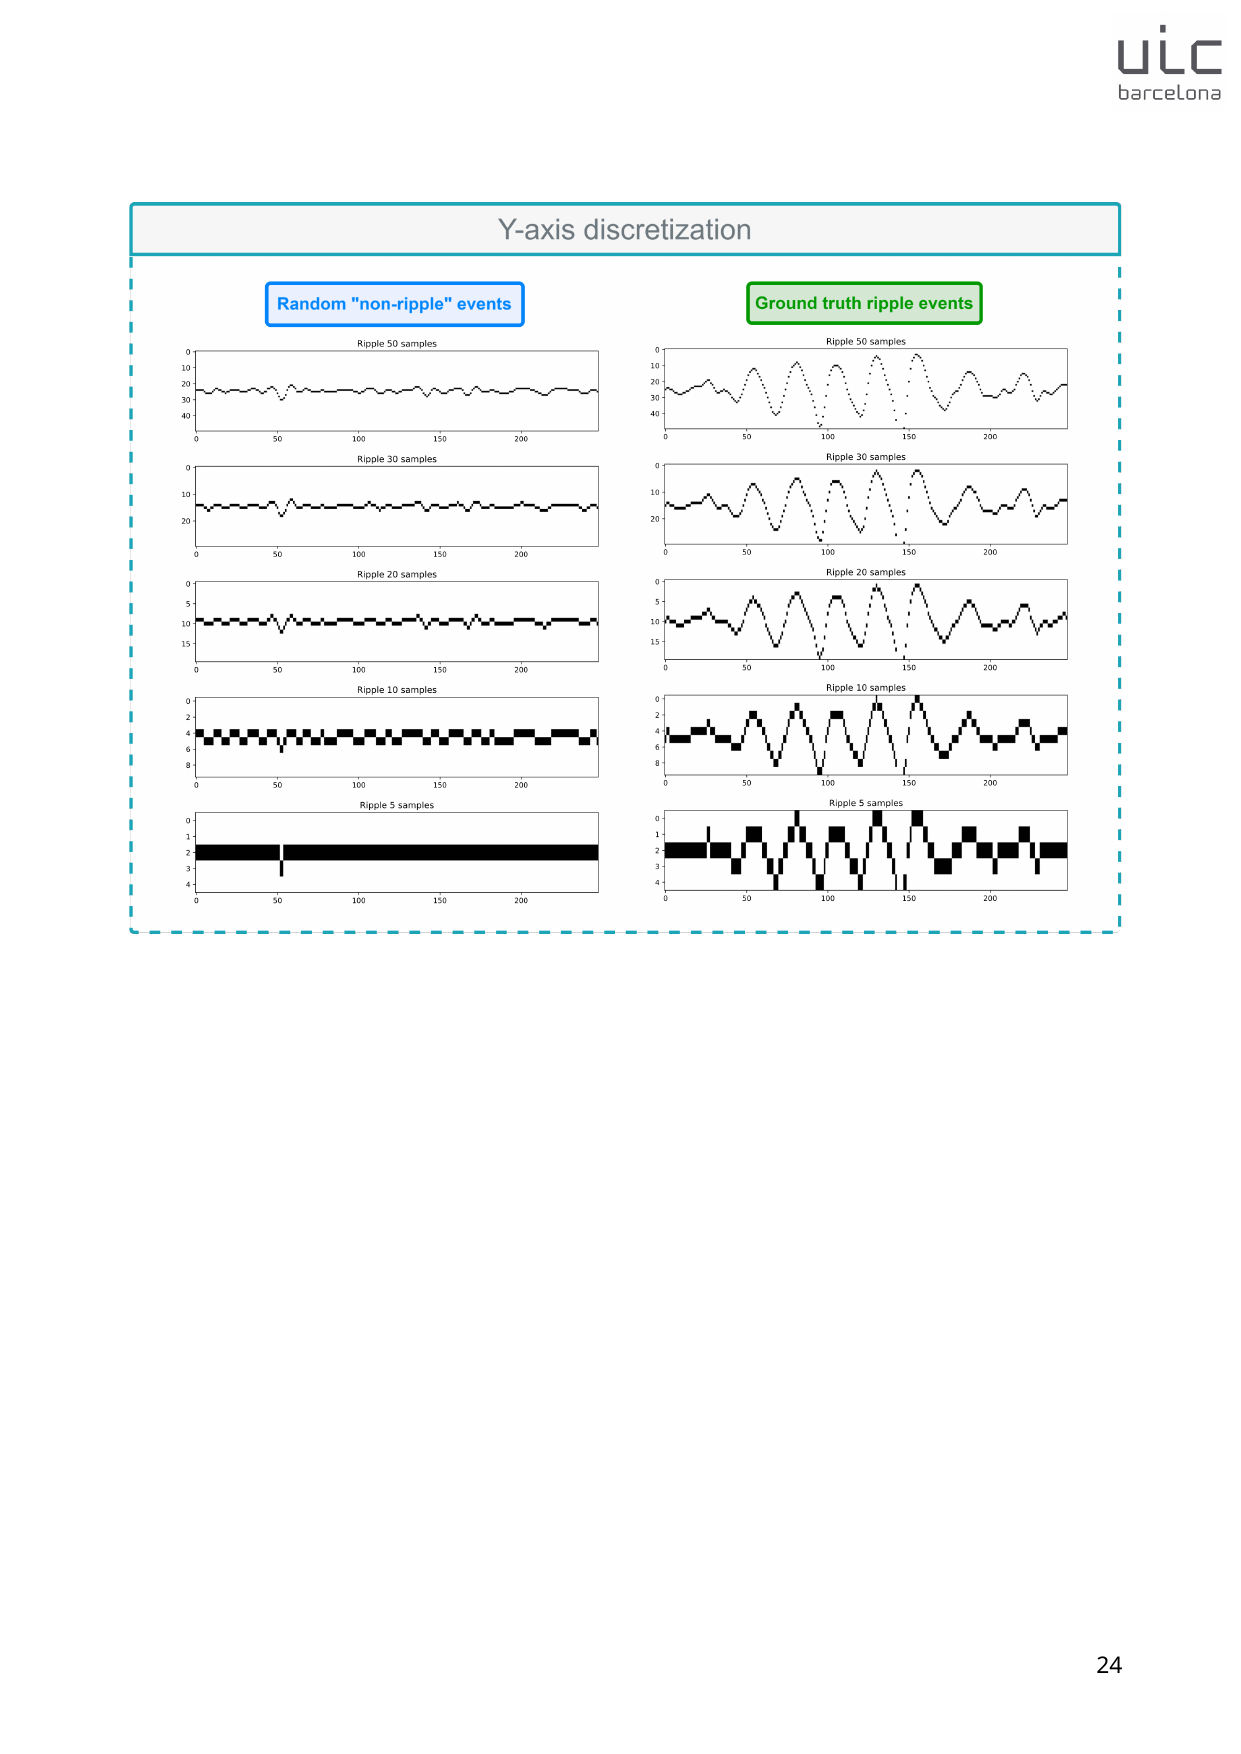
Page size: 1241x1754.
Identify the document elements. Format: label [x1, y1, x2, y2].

picture [1110, 11, 1229, 110]
picture [129, 202, 1122, 934]
